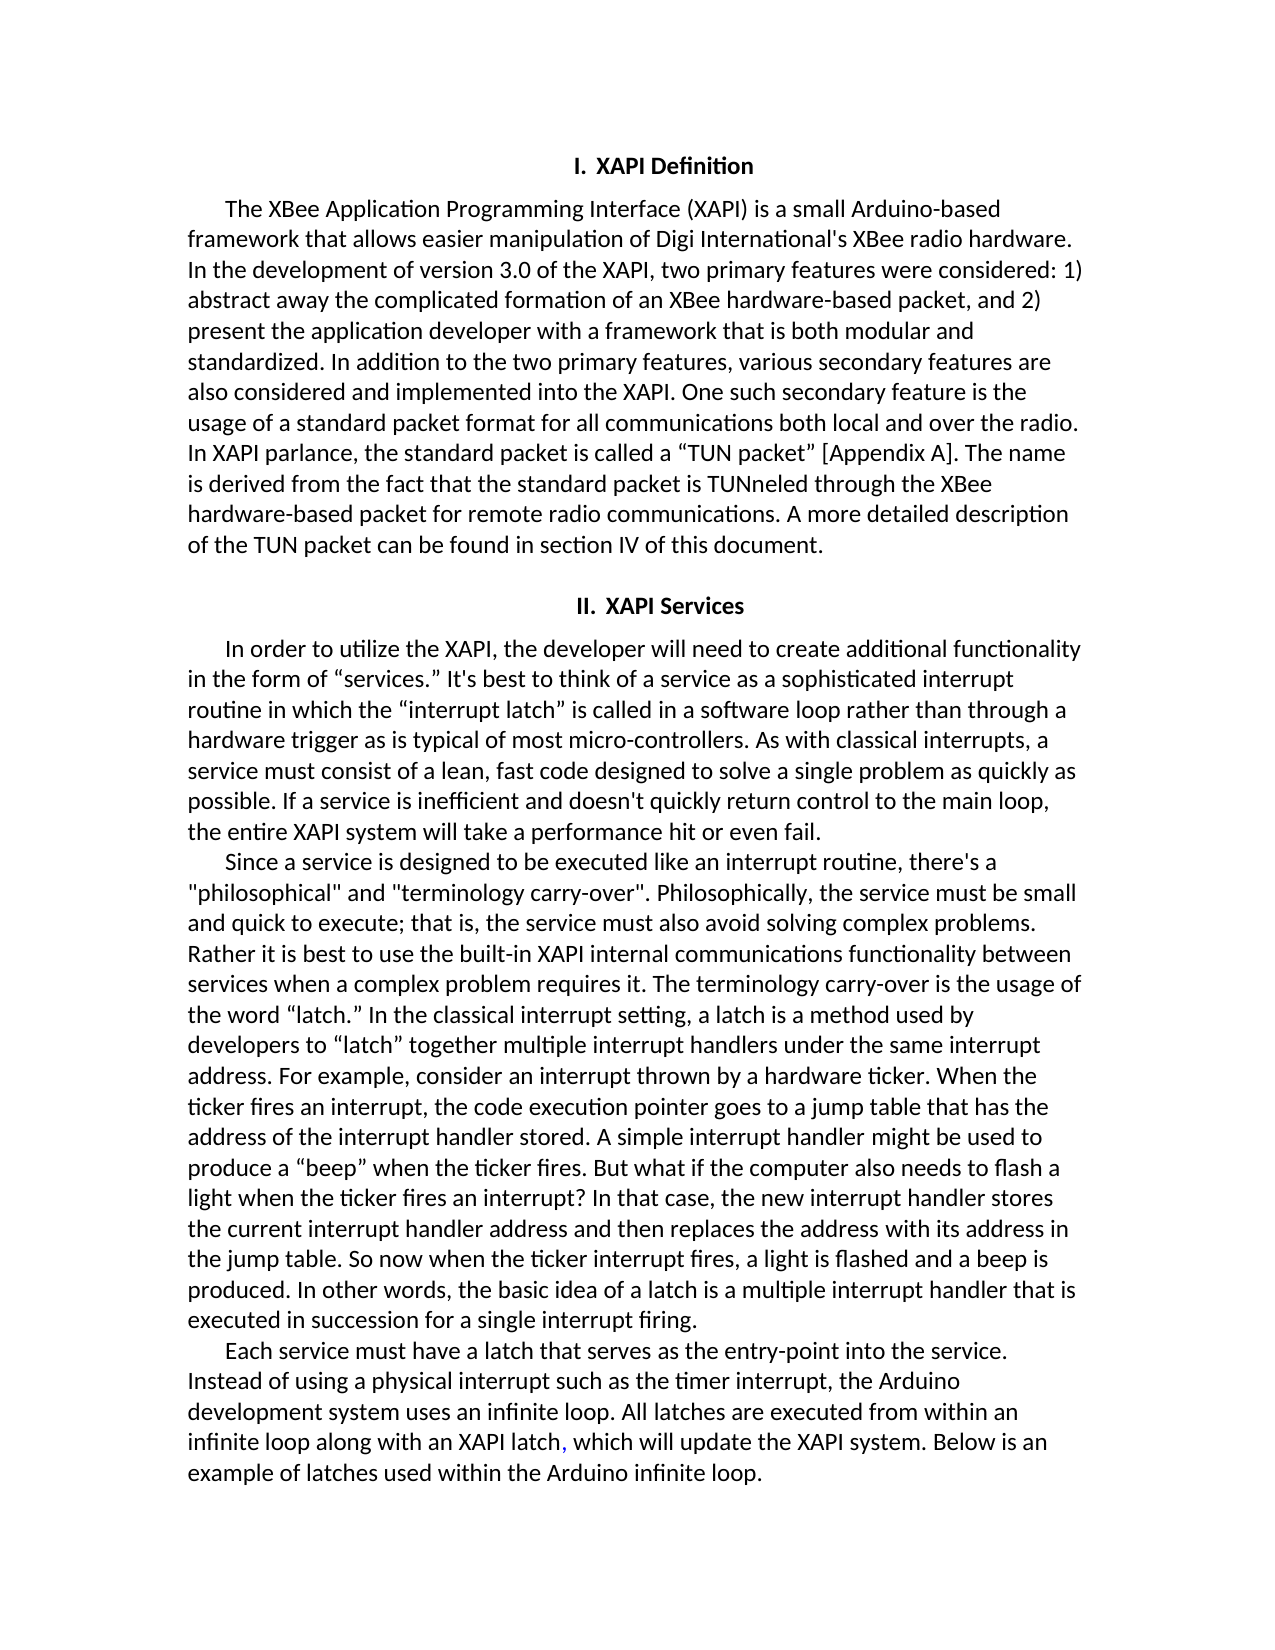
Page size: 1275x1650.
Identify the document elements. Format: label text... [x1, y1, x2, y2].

text In order to utilize the XAPI, the developer will need to create additional functionality in the form of “services.” It's best to think of a service as a sophisticated interrupt routine in which the “interrupt latch” is called in a software loop rather than through a hardware trigger as is typical of most micro-controllers. As with classical interrupts, a service must consist of a lean, fast code designed to solve a single problem as quickly as possible. If a service is inefficient and doesn't quickly return control to the main loop, the entire XAPI system will take a performance hit or even fail. [187, 633, 1087, 846]
text The XBee Application Programming Interface (XAPI) is a small Arduino-based framework that allows easier manipulation of Digi International's XBee radio hardware. In the development of version 3.0 of the XAPI, two primary features were considered: 1) abstract away the complicated formation of an XBee hardware-based packet, and 2) present the application developer with a framework that is both modular and standardized. In addition to the two primary features, various secondary features are also considered and implemented into the XAPI. One such secondary feature is the usage of a standard packet format for all communications both local and over the radio. In XAPI parlance, the standard packet is called a “TUN packet” [Appendix A]. The name is derived from the fact that the standard packet is TUNneled through the XBee hardware-based packet for remote radio communications. A more detailed description of the TUN packet can be found in section IV of this document. [187, 193, 1087, 559]
list XAPI Services [253, 590, 1087, 620]
text Each service must have a latch that serves as the entry-point into the service. Instead of using a physical interrupt such as the timer interrupt, the Arduino development system uses an infinite loop. All latches are executed from within an infinite loop along with an XAPI latch, which will update the XAPI system. Below is an example of latches used within the Arduino infinite loop. [187, 1335, 1087, 1487]
text Since a service is designed to be executed like an interrupt routine, there's a "philosophical" and "terminology carry-over". Philosophically, the service must be small and quick to execute; that is, the service must also avoid solving complex problems. Rather it is best to use the built-in XAPI internal communications functionality between services when a complex problem requires it. The terminology carry-over is the usage of the word “latch.” In the classical interrupt setting, a latch is a method used by developers to “latch” together multiple interrupt handlers under the same interrupt address. For example, consider an interrupt thrown by a hardware ticker. When the ticker fires an interrupt, the code execution pointer goes to a jump table that has the address of the interrupt handler stored. A simple interrupt handler might be used to produce a “beep” when the ticker fires. But what if the computer also needs to flash a light when the ticker fires an interrupt? In that case, the new interrupt handler stores the current interrupt handler address and then replaces the address with its address in the jump table. So now when the ticker interrupt fires, a light is flashed and a beep is produced. In other words, the basic idea of a latch is a multiple interrupt handler that is executed in succession for a single interrupt firing. [187, 846, 1087, 1335]
list XAPI Definition [253, 150, 1087, 181]
